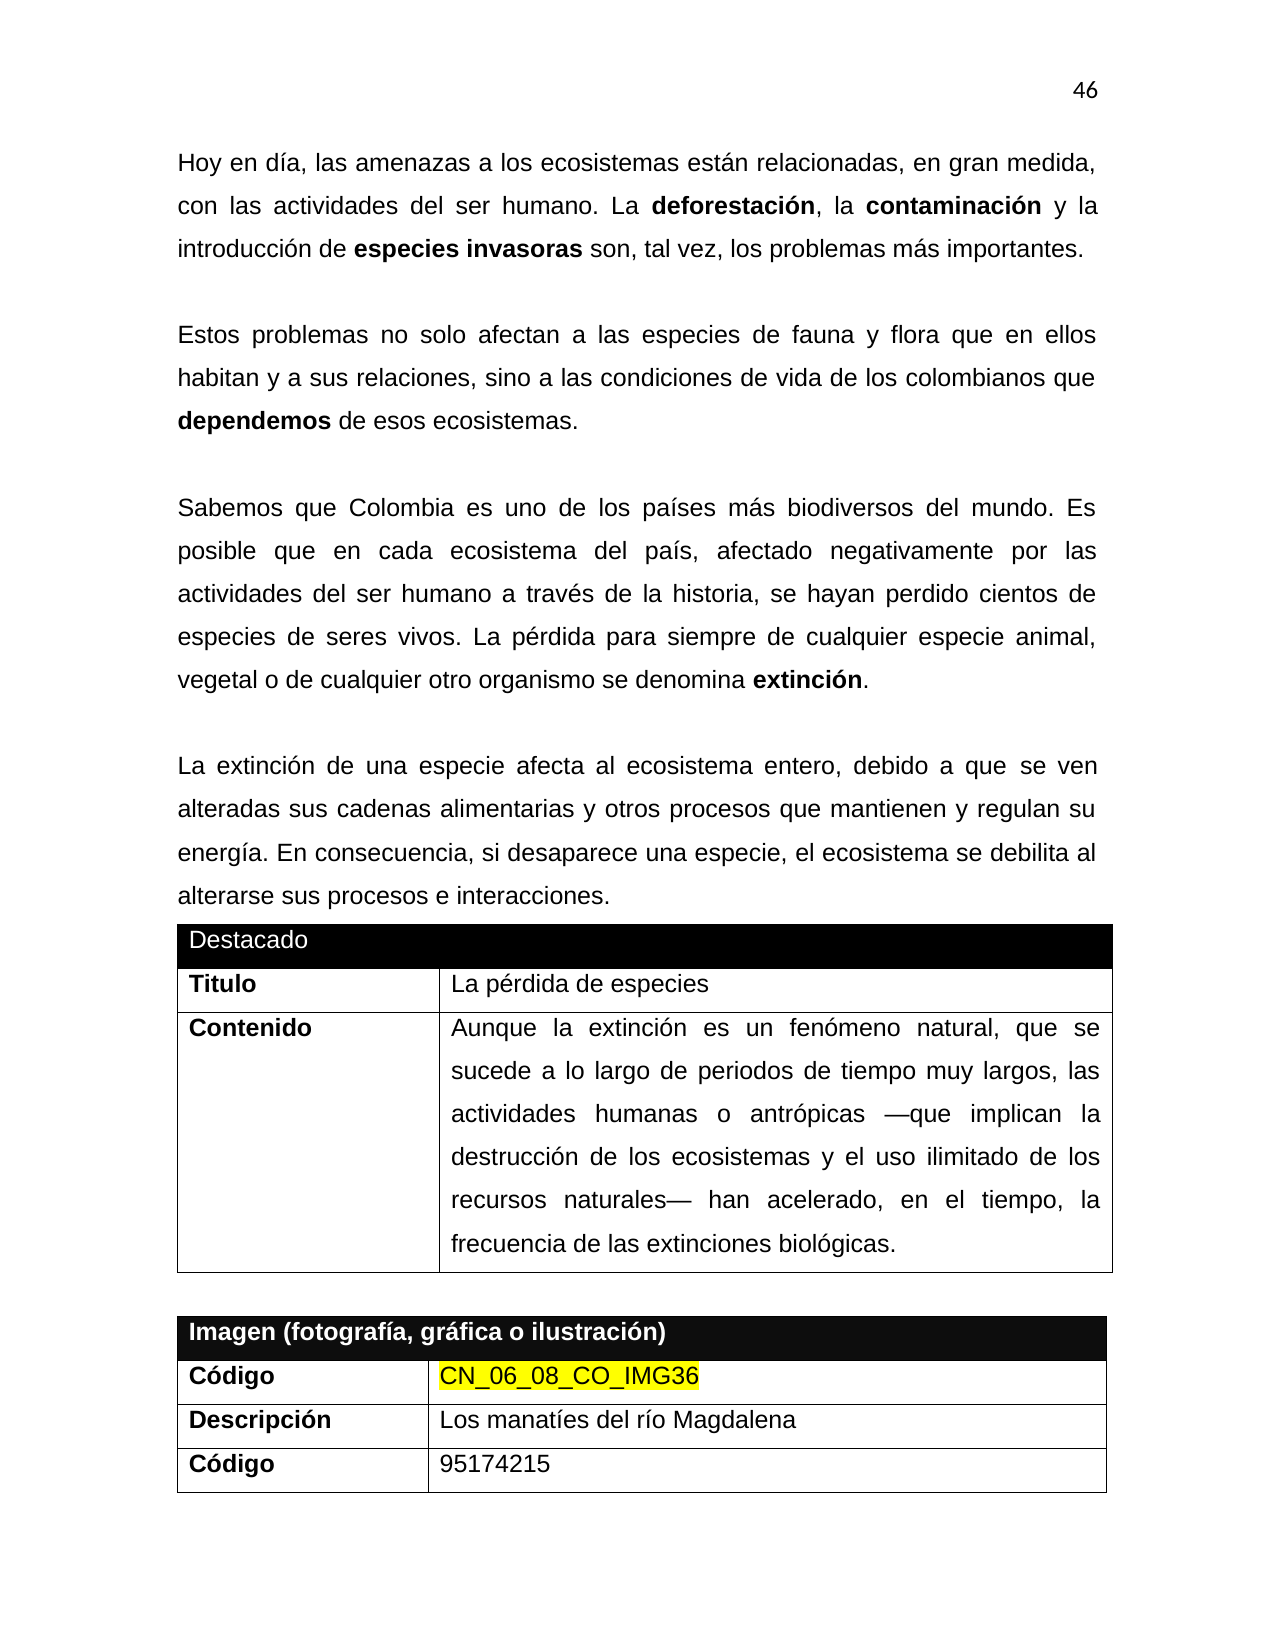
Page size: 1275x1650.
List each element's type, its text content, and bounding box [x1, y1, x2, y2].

text Hoy en día, las amenazas a los ecosistemas están relacionadas, en gran medida, con las actividades del ser humano. La deforestación, la contaminación y la introducción de especies invasoras son, tal vez, los problemas más importantes. [177, 148, 1098, 263]
text La extinción de una especie afecta al ecosistema entero, debido a que se ven alteradas sus cadenas alimentarias y otros procesos que mantienen y regulan su energía. En consecuencia, si desaparece una especie, el ecosistema se debilita al alterarse sus procesos e interacciones. [177, 751, 1098, 909]
table_cell Los manatíes del río Magdalena [429, 1405, 1106, 1448]
table_cell Código [178, 1361, 428, 1404]
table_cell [178, 1449, 428, 1492]
table_cell 95174215 [429, 1449, 1106, 1492]
text Estos problemas no solo afectan a las especies de fauna y flora que en ellos habitan y a sus relaciones, sino a las condiciones de vida de los colombianos que dependemos de esos ecosistemas. [177, 320, 1098, 435]
table_cell Aunque la extinción es un fenómeno natural, que se sucede a lo largo de periodos de tiempo muy largos, las actividades humanas o antrópicas —que implican la destrucción de los ecosistemas y el uso ilimitado de los recursos naturales— han acelerado, en el tiempo, la frecuencia de las extinciones biológicas. [440, 1013, 1112, 1272]
table_cell CN_06_08_CO_IMG36 [429, 1361, 1106, 1404]
table_cell Contenido [178, 1013, 439, 1272]
text Sabemos que Colombia es uno de los países más biodiversos del mundo. Es posible que en cada ecosistema del país, afectado negativamente por las actividades del ser humano a través de la historia, se hayan perdido cientos de especies de seres vivos. La pérdida para siempre de cualquier especie animal, vegetal o de cualquier otro organismo se denomina extinción. [177, 493, 1098, 694]
table_cell La pérdida de especies [440, 969, 1112, 1012]
table_header Imagen (fotografía, gráfica o ilustración) [178, 1317, 1106, 1360]
table_cell Descripción [178, 1405, 428, 1448]
table_header Destacado [178, 925, 1112, 968]
table_cell Titulo [178, 969, 439, 1012]
